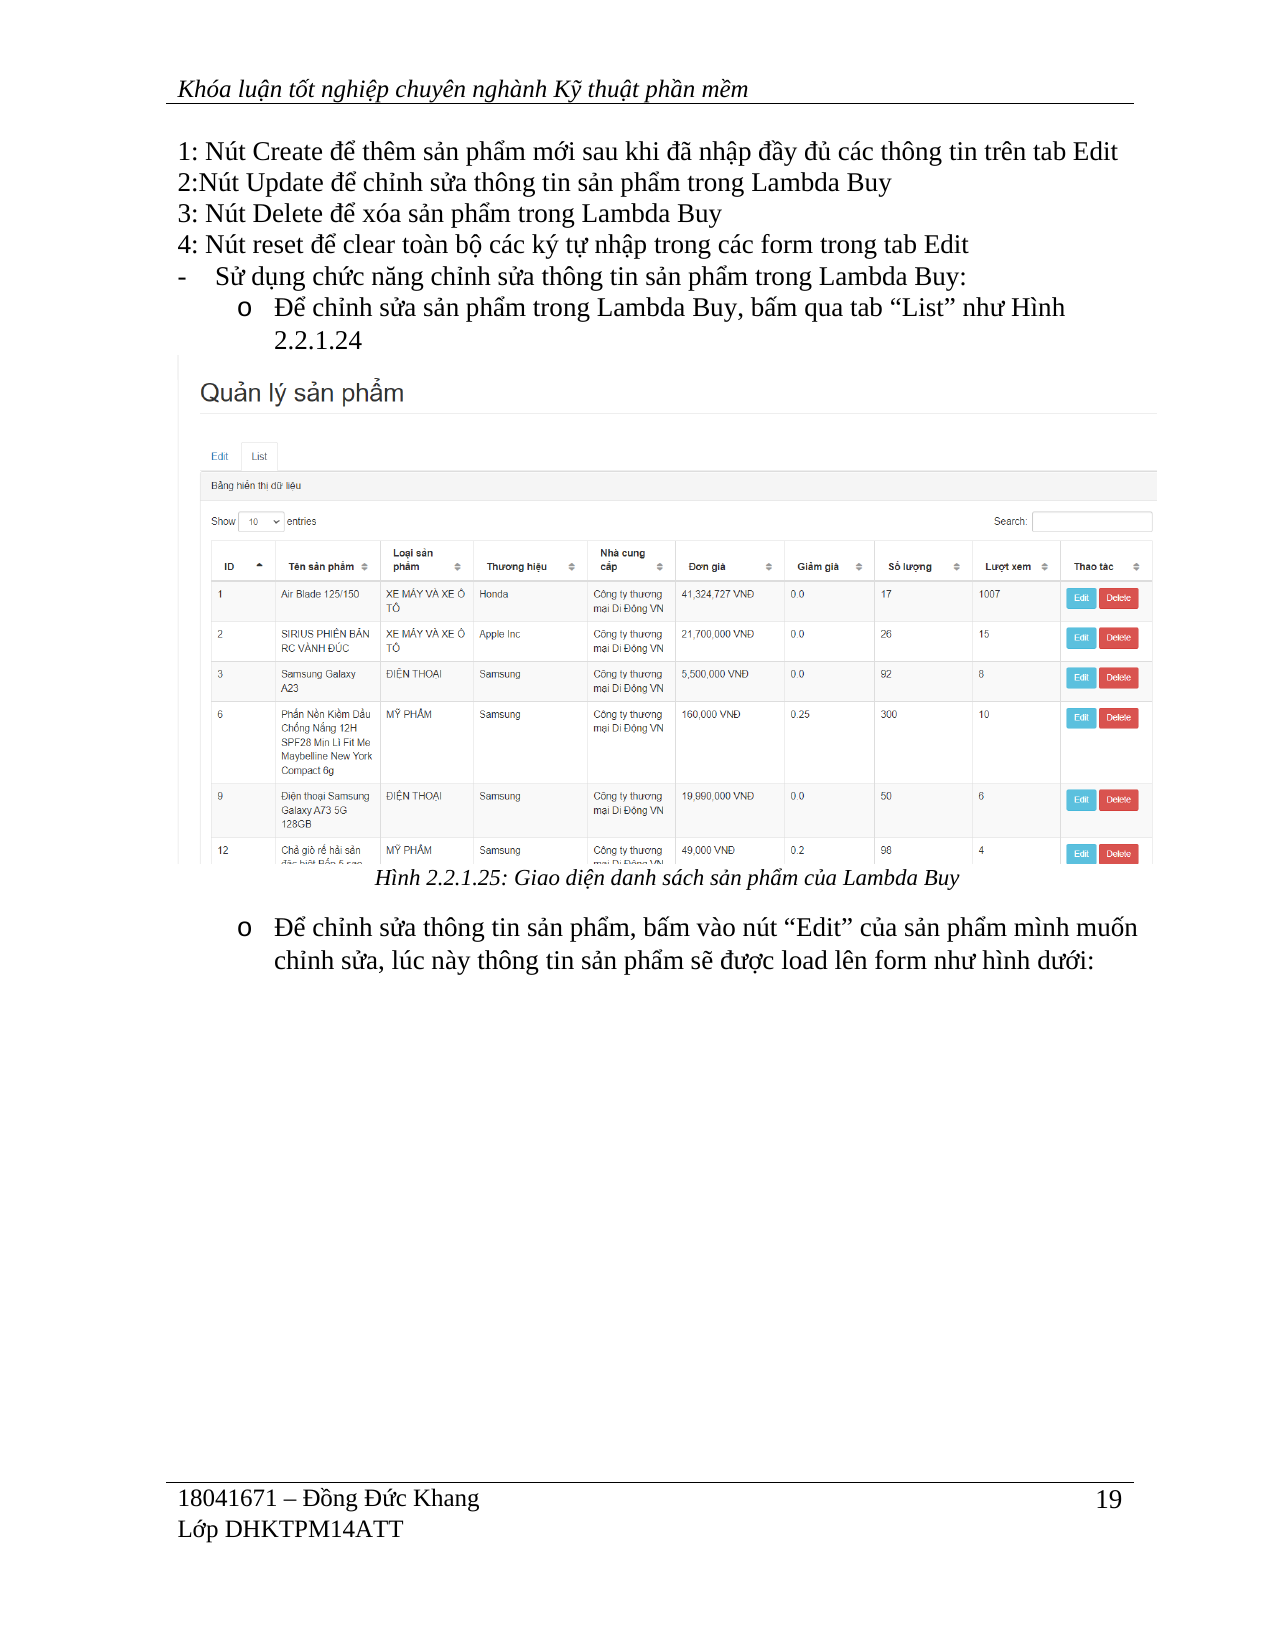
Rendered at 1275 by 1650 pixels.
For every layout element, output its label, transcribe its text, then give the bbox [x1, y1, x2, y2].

list Sử dụng chức năng chỉnh sửa thông tin sản phẩm trong Lambda Buy: [177, 260, 1157, 291]
picture [177, 355, 1157, 864]
text 2:Nút Update để chỉnh sửa thông tin sản phẩm trong Lambda Buy [177, 166, 1157, 197]
text 4: Nút reset để clear toàn bộ các ký tự nhập trong các form trong tab Edit [177, 229, 1157, 260]
list Để chỉnh sửa sản phẩm trong Lambda Buy, bấm qua tab “List” như Hình 2.2.1.24 [236, 291, 1157, 355]
text Hình 2.2.1.25: Giao diện danh sách sản phẩm của Lambda Buy [177, 864, 1157, 890]
list Để chỉnh sửa thông tin sản phẩm, bấm vào nút “Edit” của sản phẩm mình muốn chỉnh sửa, lúc này thông tin sản phẩm sẽ được load lên form như hình dưới: [236, 911, 1157, 976]
text 1: Nút Create để thêm sản phẩm mới sau khi đã nhập đầy đủ các thông tin trên tab Edit [177, 135, 1157, 166]
text 3: Nút Delete để xóa sản phẩm trong Lambda Buy [177, 197, 1157, 229]
